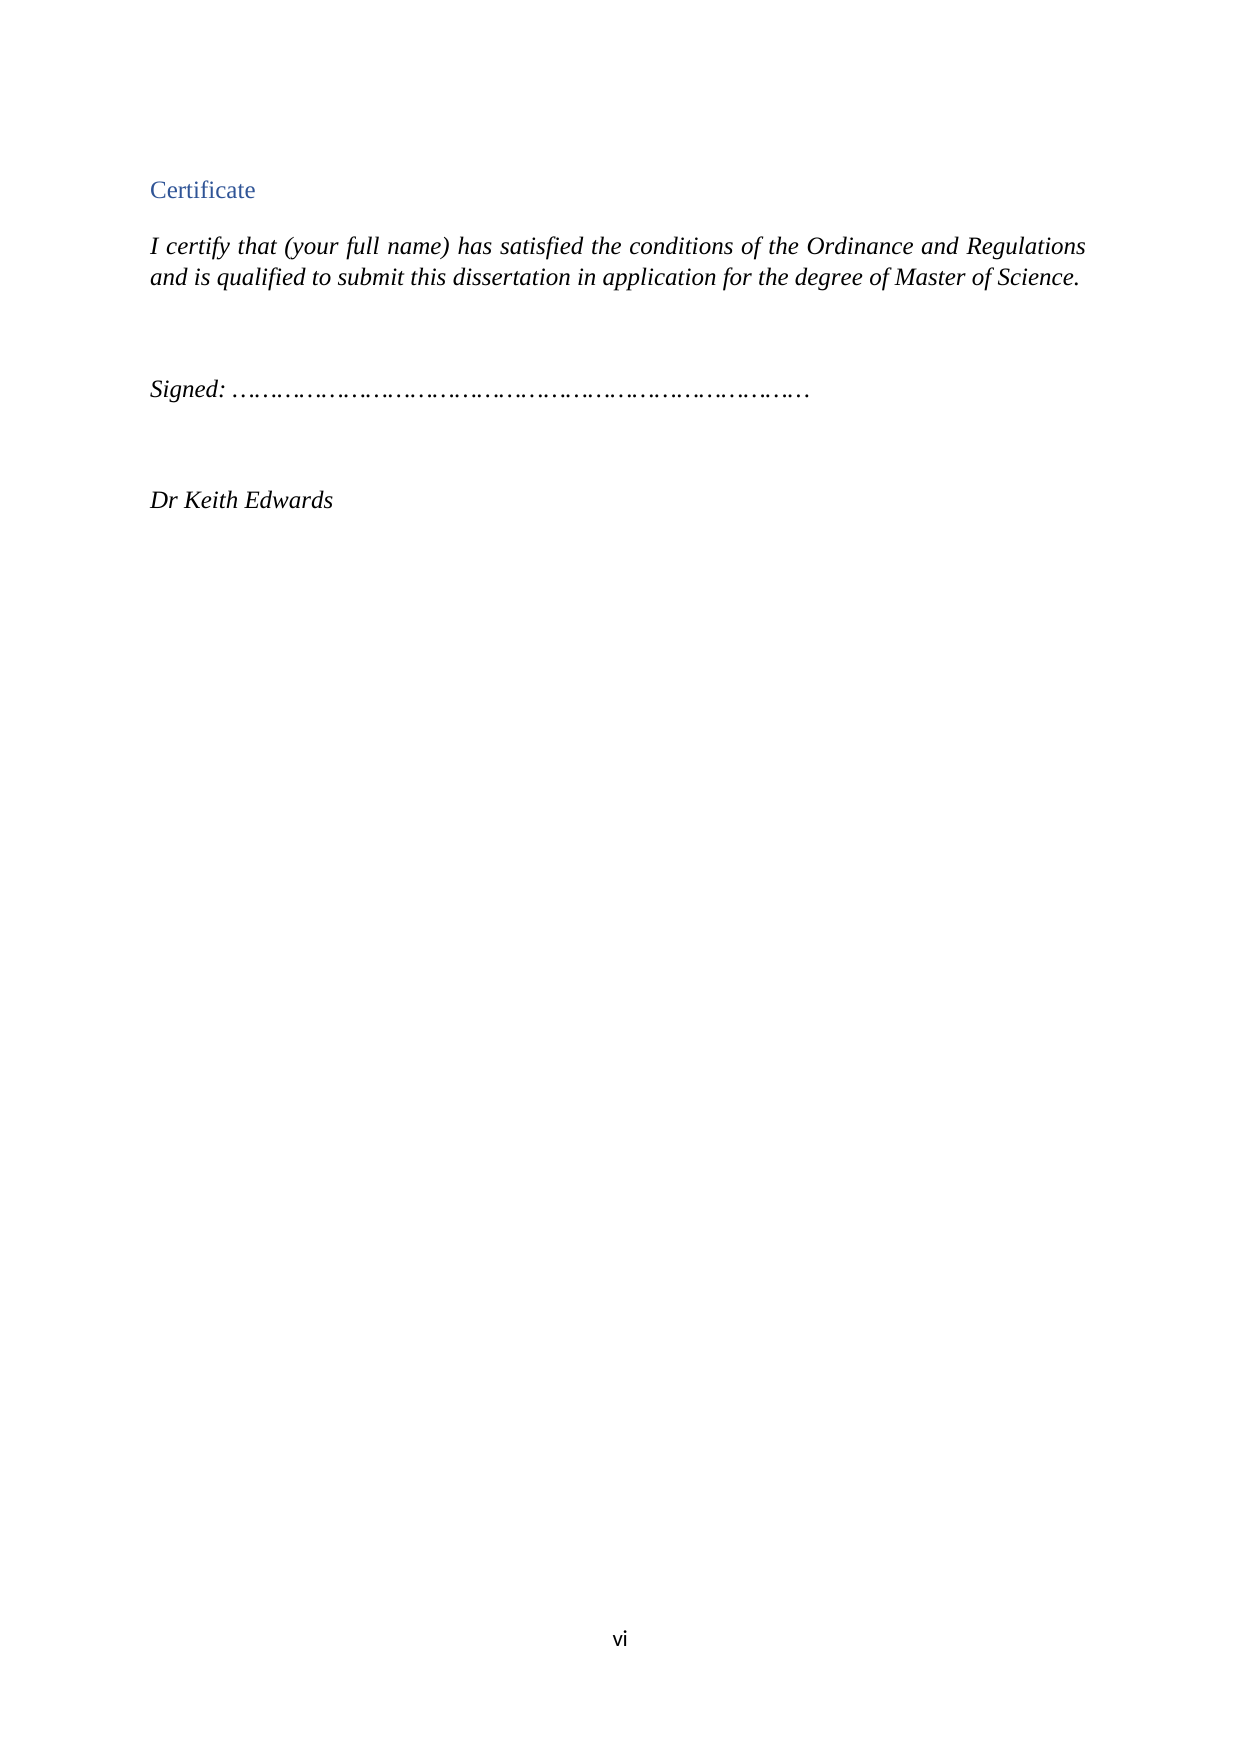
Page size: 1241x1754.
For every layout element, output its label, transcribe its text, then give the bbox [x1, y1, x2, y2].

text Dr Keith Edwards [150, 485, 1090, 514]
text I certify that (your full name) has satisfied the conditions of the Ordinance and Regulations and is qualified to submit this dissertation in application for the degree of Master of Science. [150, 231, 1090, 291]
subtitle Certificate [150, 175, 1090, 204]
text Signed: …………………………………………………………………… [150, 374, 1090, 403]
